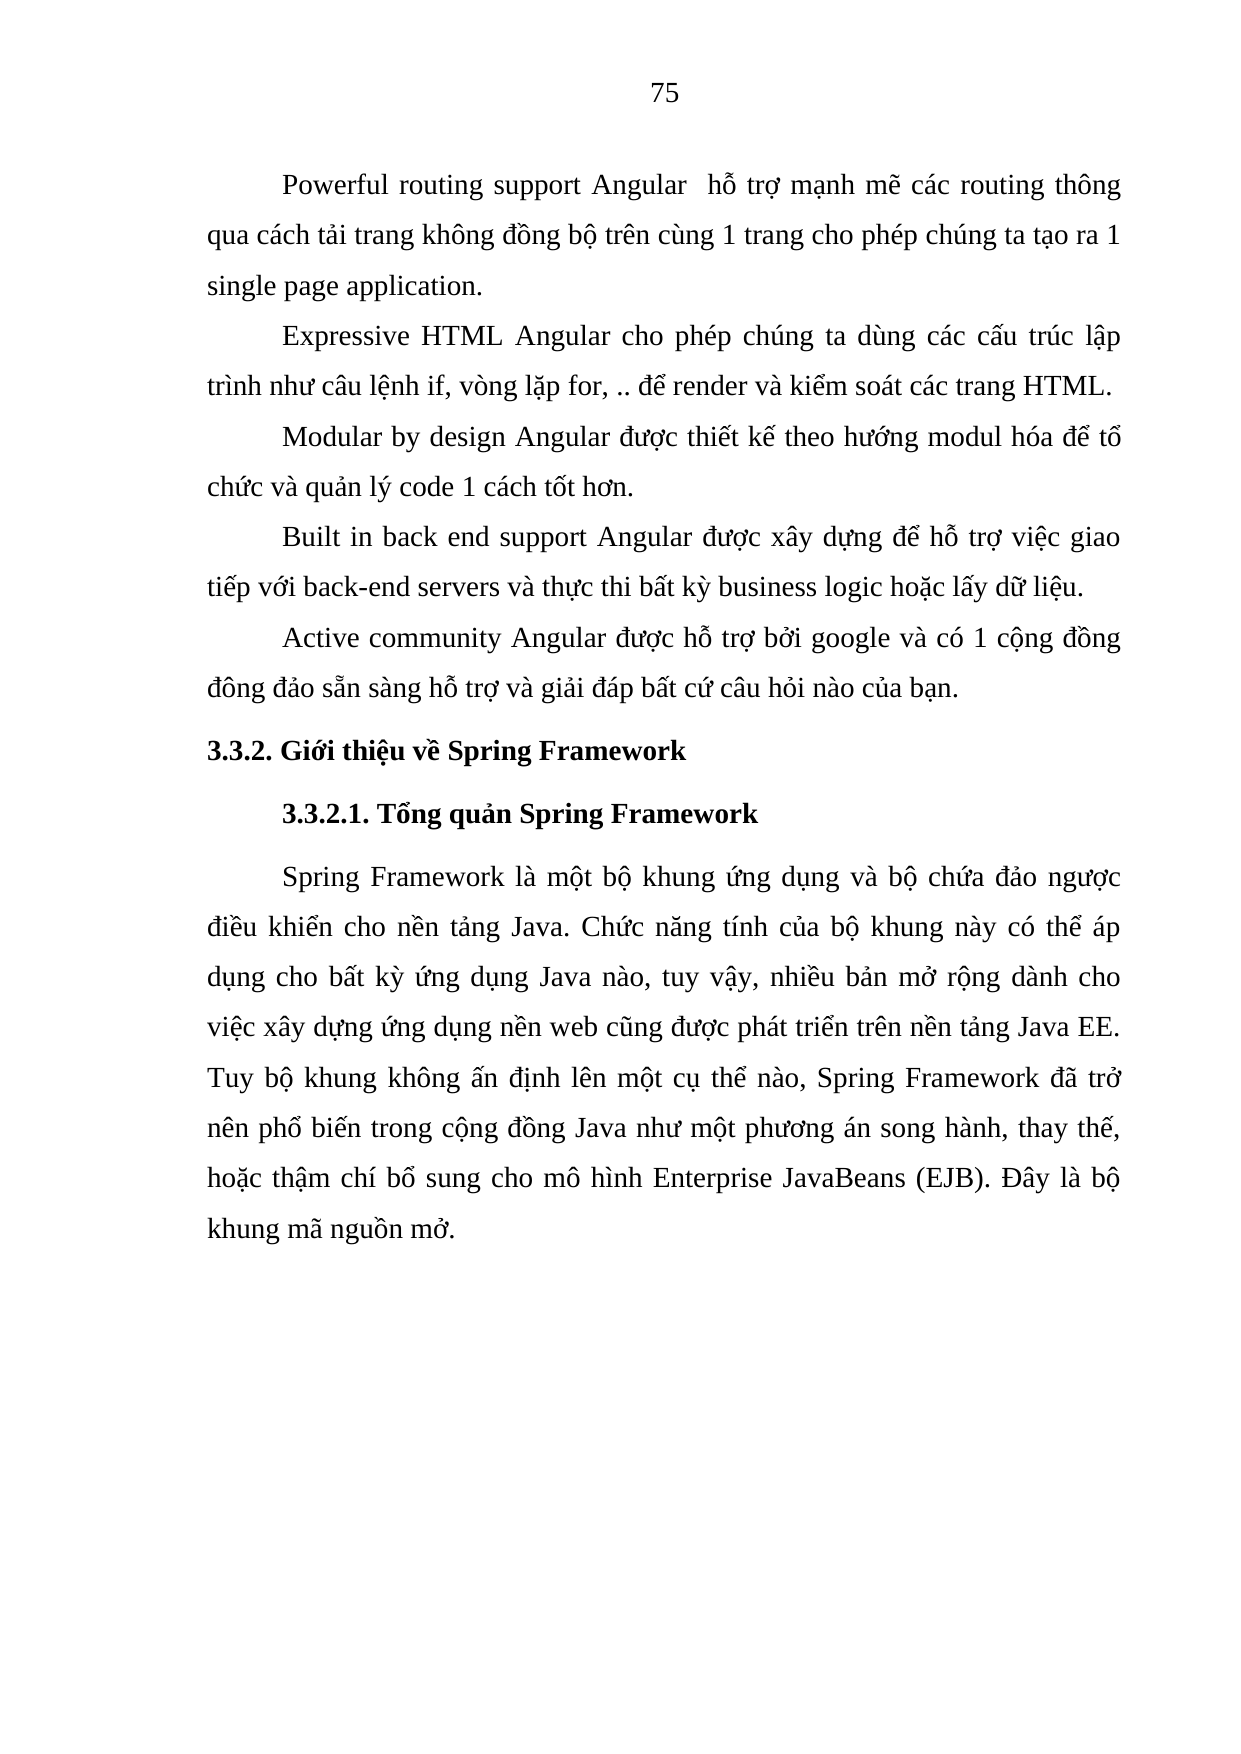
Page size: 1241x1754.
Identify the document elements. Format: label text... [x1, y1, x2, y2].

text Spring Framework là một bộ khung ứng dụng và bộ chứa đảo ngược điều khiển cho nền tảng Java. Chức năng tính của bộ khung này có thể áp dụng cho bất kỳ ứng dụng Java nào, tuy vậy, nhiều bản mở rộng dành cho việc xây dựng ứng dụng nền web cũng được phát triển trên nền tảng Java EE. Tuy bộ khung không ấn định lên một cụ thể nào, Spring Framework đã trở nên phổ biến trong cộng đồng Java như một phương án song hành, thay thế, hoặc thậm chí bổ sung cho mô hình Enterprise JavaBeans (EJB). Đây là bộ khung mã nguồn mở. [207, 859, 1122, 1244]
text Active community Angular được hỗ trợ bởi google và có 1 cộng đồng đông đảo sẵn sàng hỗ trợ và giải đáp bất cứ câu hỏi nào của bạn. [207, 620, 1122, 704]
text Built in back end support Angular được xây dựng để hỗ trợ việc giao tiếp với back-end servers và thực thi bất kỳ business logic hoặc lấy dữ liệu. [207, 519, 1122, 603]
text Powerful routing support Angular hỗ trợ mạnh mẽ các routing thông qua cách tải trang không đồng bộ trên cùng 1 trang cho phép chúng ta tạo ra 1 single page application. [207, 167, 1122, 301]
text Modular by design Angular được thiết kế theo hướng modul hóa để tổ chức và quản lý code 1 cách tốt hơn. [207, 419, 1122, 502]
text 3.3.2. Giới thiệu về Spring Framework [207, 733, 1122, 767]
text 3.3.2.1. Tổng quản Spring Framework [207, 796, 1122, 829]
text Expressive HTML Angular cho phép chúng ta dùng các cấu trúc lập trình như câu lệnh if, vòng lặp for, .. để render và kiểm soát các trang HTML. [207, 318, 1122, 402]
